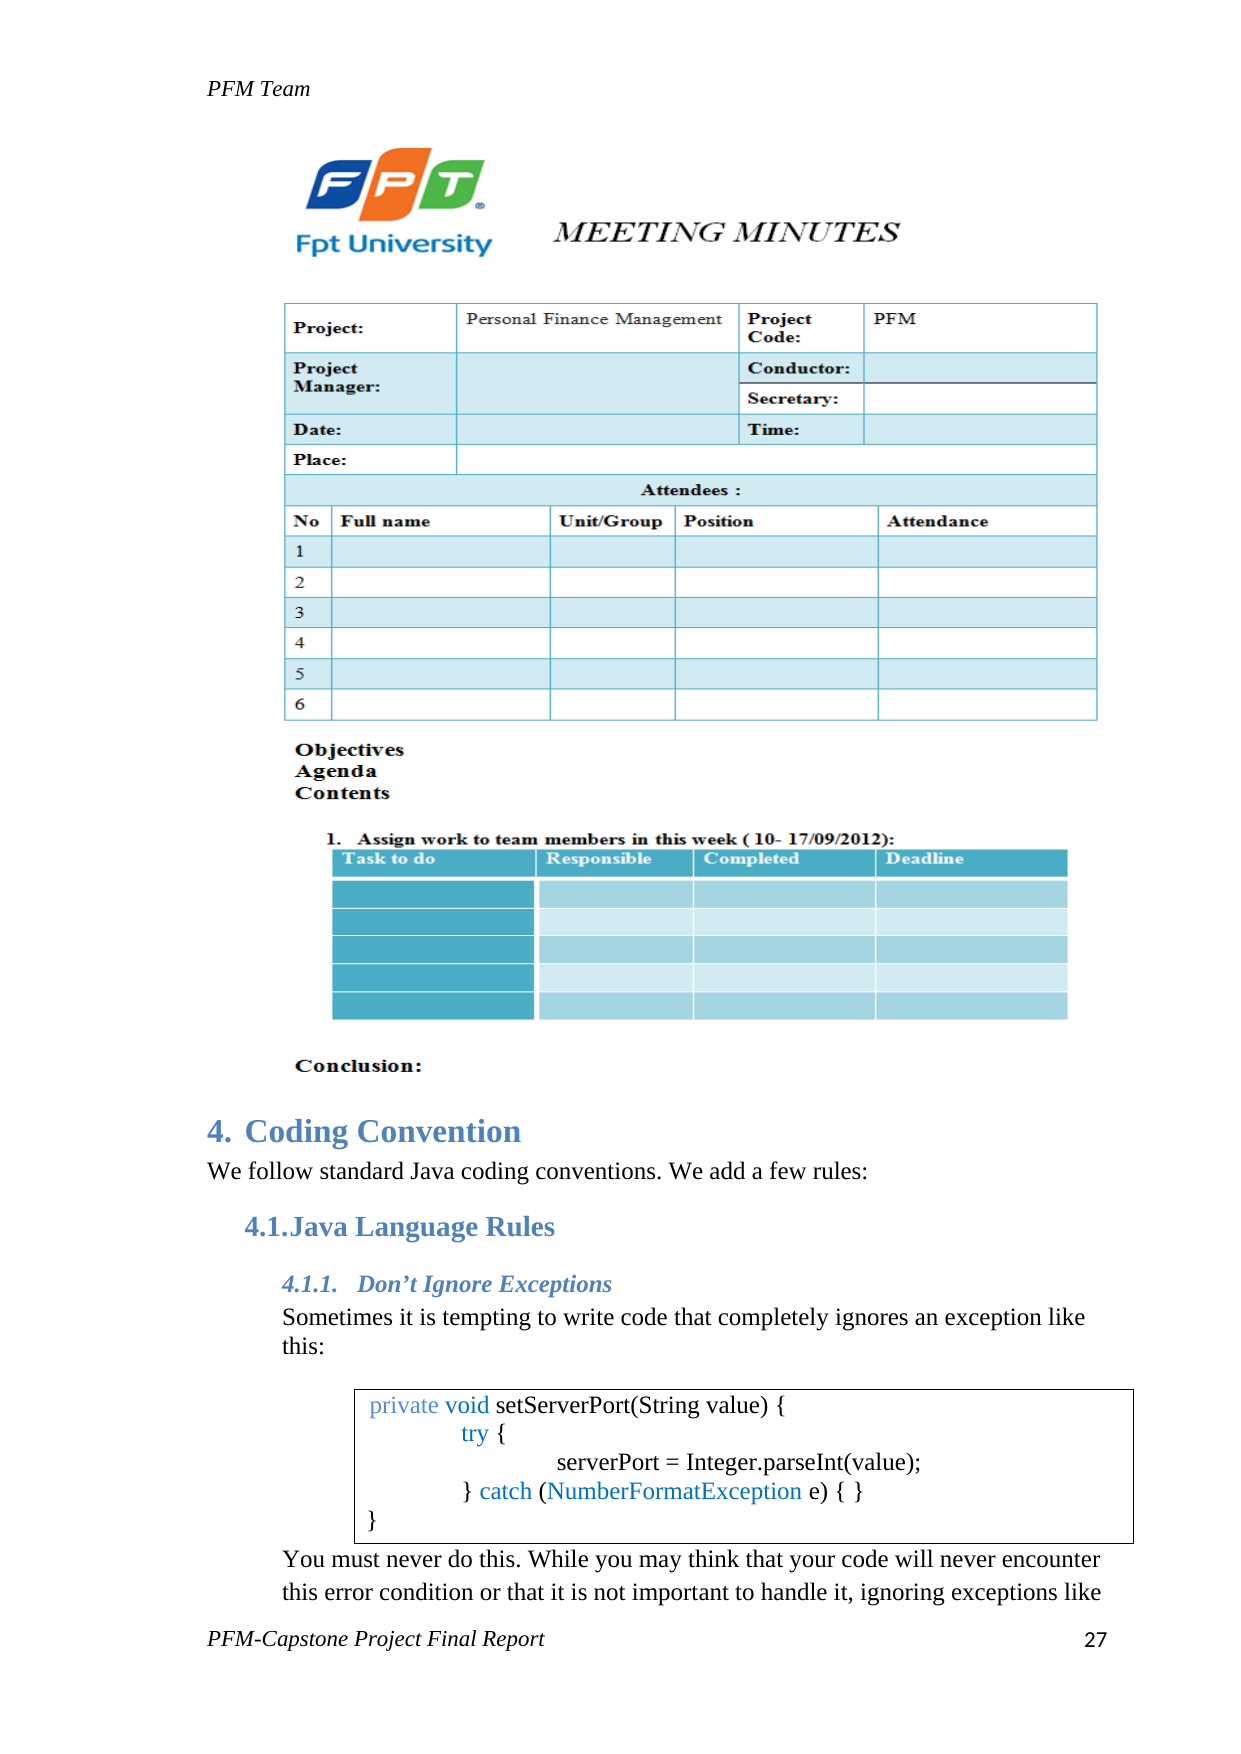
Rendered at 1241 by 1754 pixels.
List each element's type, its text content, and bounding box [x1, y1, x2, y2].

subtitle Don’t Ignore Exceptions [282, 1269, 1122, 1298]
subtitle Java Language Rules [244, 1209, 1122, 1243]
list Sometimes it is tempting to write code that completely ignores an exception like this: [282, 1302, 1122, 1359]
table_header private void setServerPort(String value) { try { serverPort = Integer.parseInt(value); } catch (NumberFormatException e) { } } [355, 1390, 1133, 1543]
subtitle Coding Convention [207, 1112, 1122, 1150]
picture [244, 147, 1155, 1087]
text We follow standard Java coding conventions. We add a few rules: [207, 1156, 1122, 1184]
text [282, 1544, 1122, 1606]
